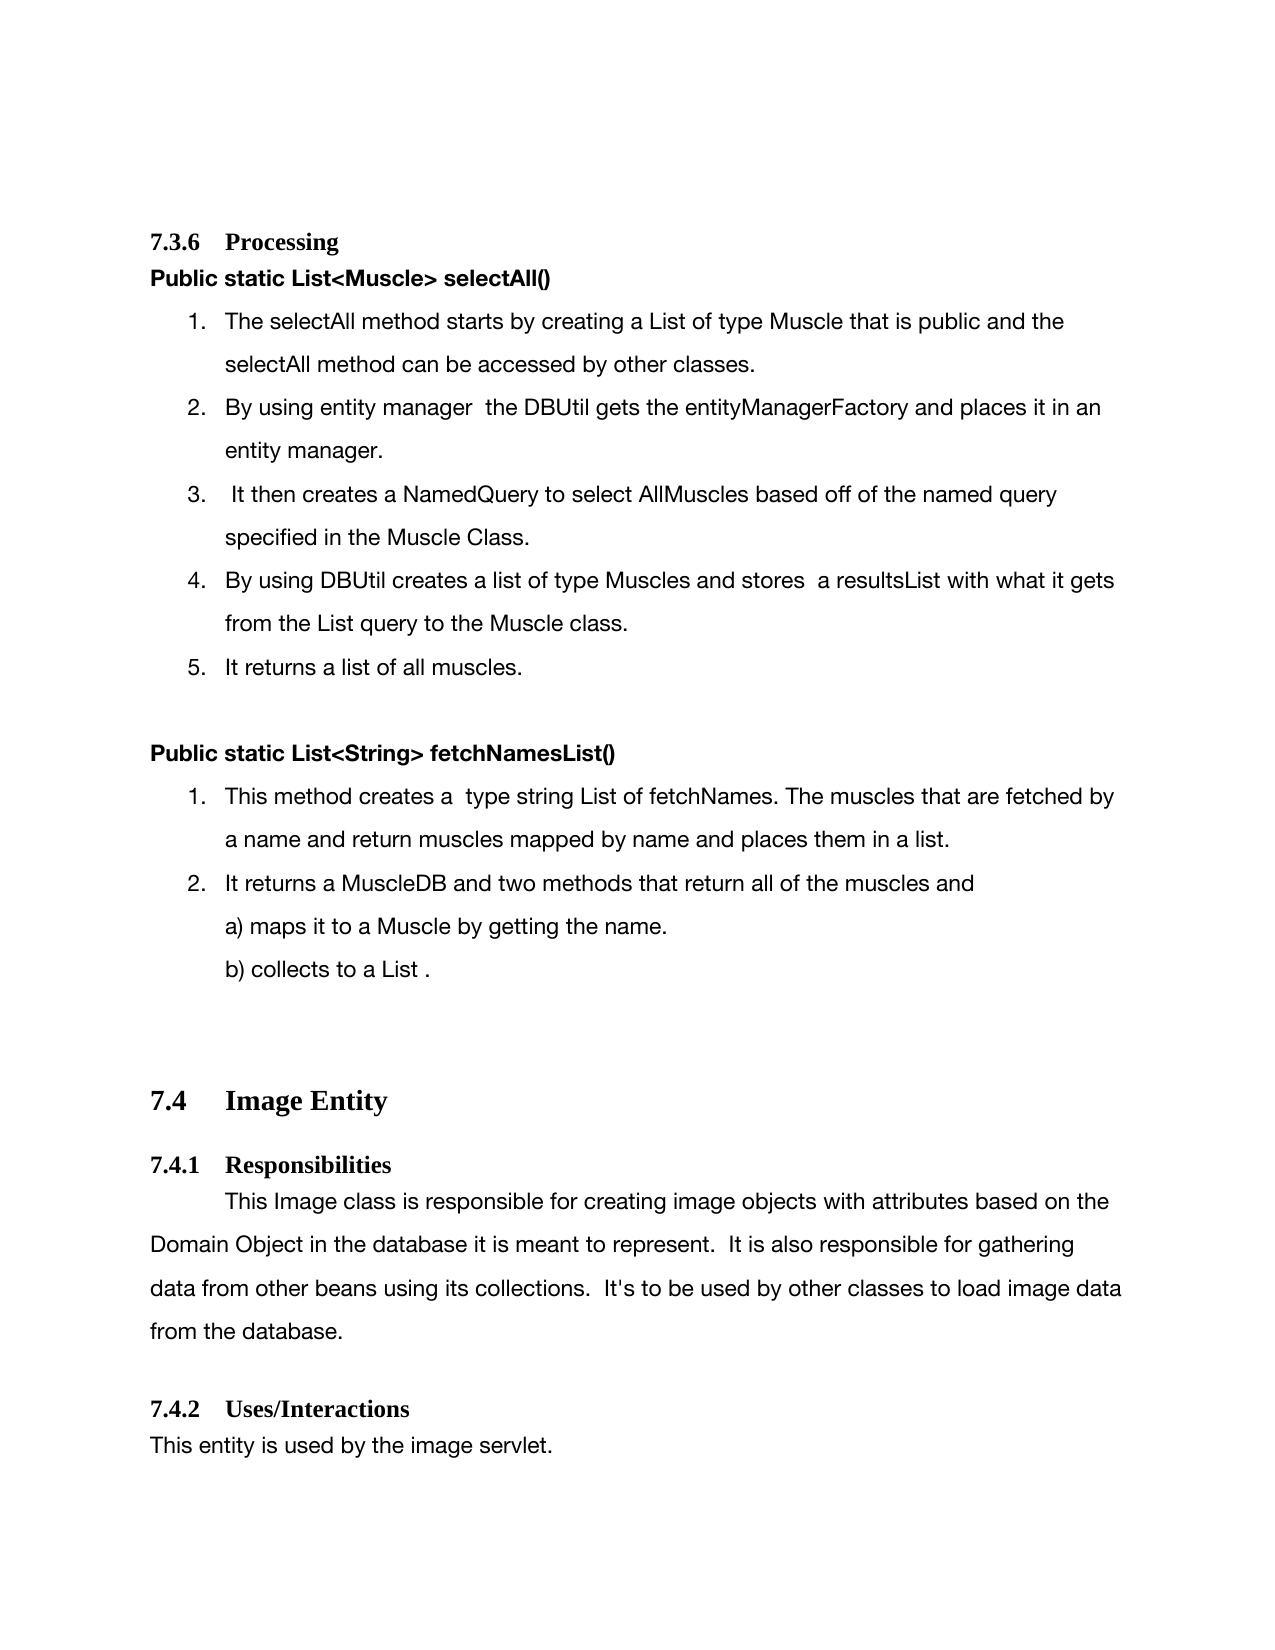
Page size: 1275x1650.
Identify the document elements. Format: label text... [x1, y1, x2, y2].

list By using DBUtil creates a list of type Muscles and stores a resultsList with what it gets from the List query to the Muscle class. [187, 566, 1125, 638]
text Public static List<String> fetchNamesList() [150, 696, 1125, 768]
text This Image class is responsible for creating image objects with attributes based on the Domain Object in the database it is meant to represent. It is also responsible for gathering data from other beans using its collections. It's to be used by other classes to load image data from the database. [150, 1187, 1125, 1346]
subtitle 7.4.2 Uses/Interactions [150, 1394, 1125, 1422]
list By using entity manager the DBUtil gets the entityManagerFactory and places it in an entity manager. [187, 393, 1125, 465]
subtitle 7.4.1 Responsibilities [150, 1150, 1125, 1179]
subtitle 7.4 Image Entity [150, 1083, 1125, 1117]
text Public static List<Muscle> selectAll() [150, 264, 1125, 292]
list This method creates a type string List of fetchNames. The muscles that are fetched by a name and return muscles mapped by name and places them in a list. [187, 782, 1125, 854]
text b) collects to a List . [150, 955, 1125, 984]
list It returns a list of all muscles. [187, 653, 1125, 682]
list It then creates a NamedQuery to select AllMuscles based off of the named query specified in the Muscle Class. [187, 480, 1125, 552]
text This entity is used by the image servlet. [150, 1431, 1125, 1459]
list It returns a MuscleDB and two methods that return all of the muscles and a) maps it to a Muscle by getting the name. [187, 869, 1125, 941]
list The selectAll method starts by creating a List of type Muscle that is public and the selectAll method can be accessed by other classes. [187, 307, 1125, 379]
subtitle 7.3.6 Processing [150, 227, 1125, 255]
